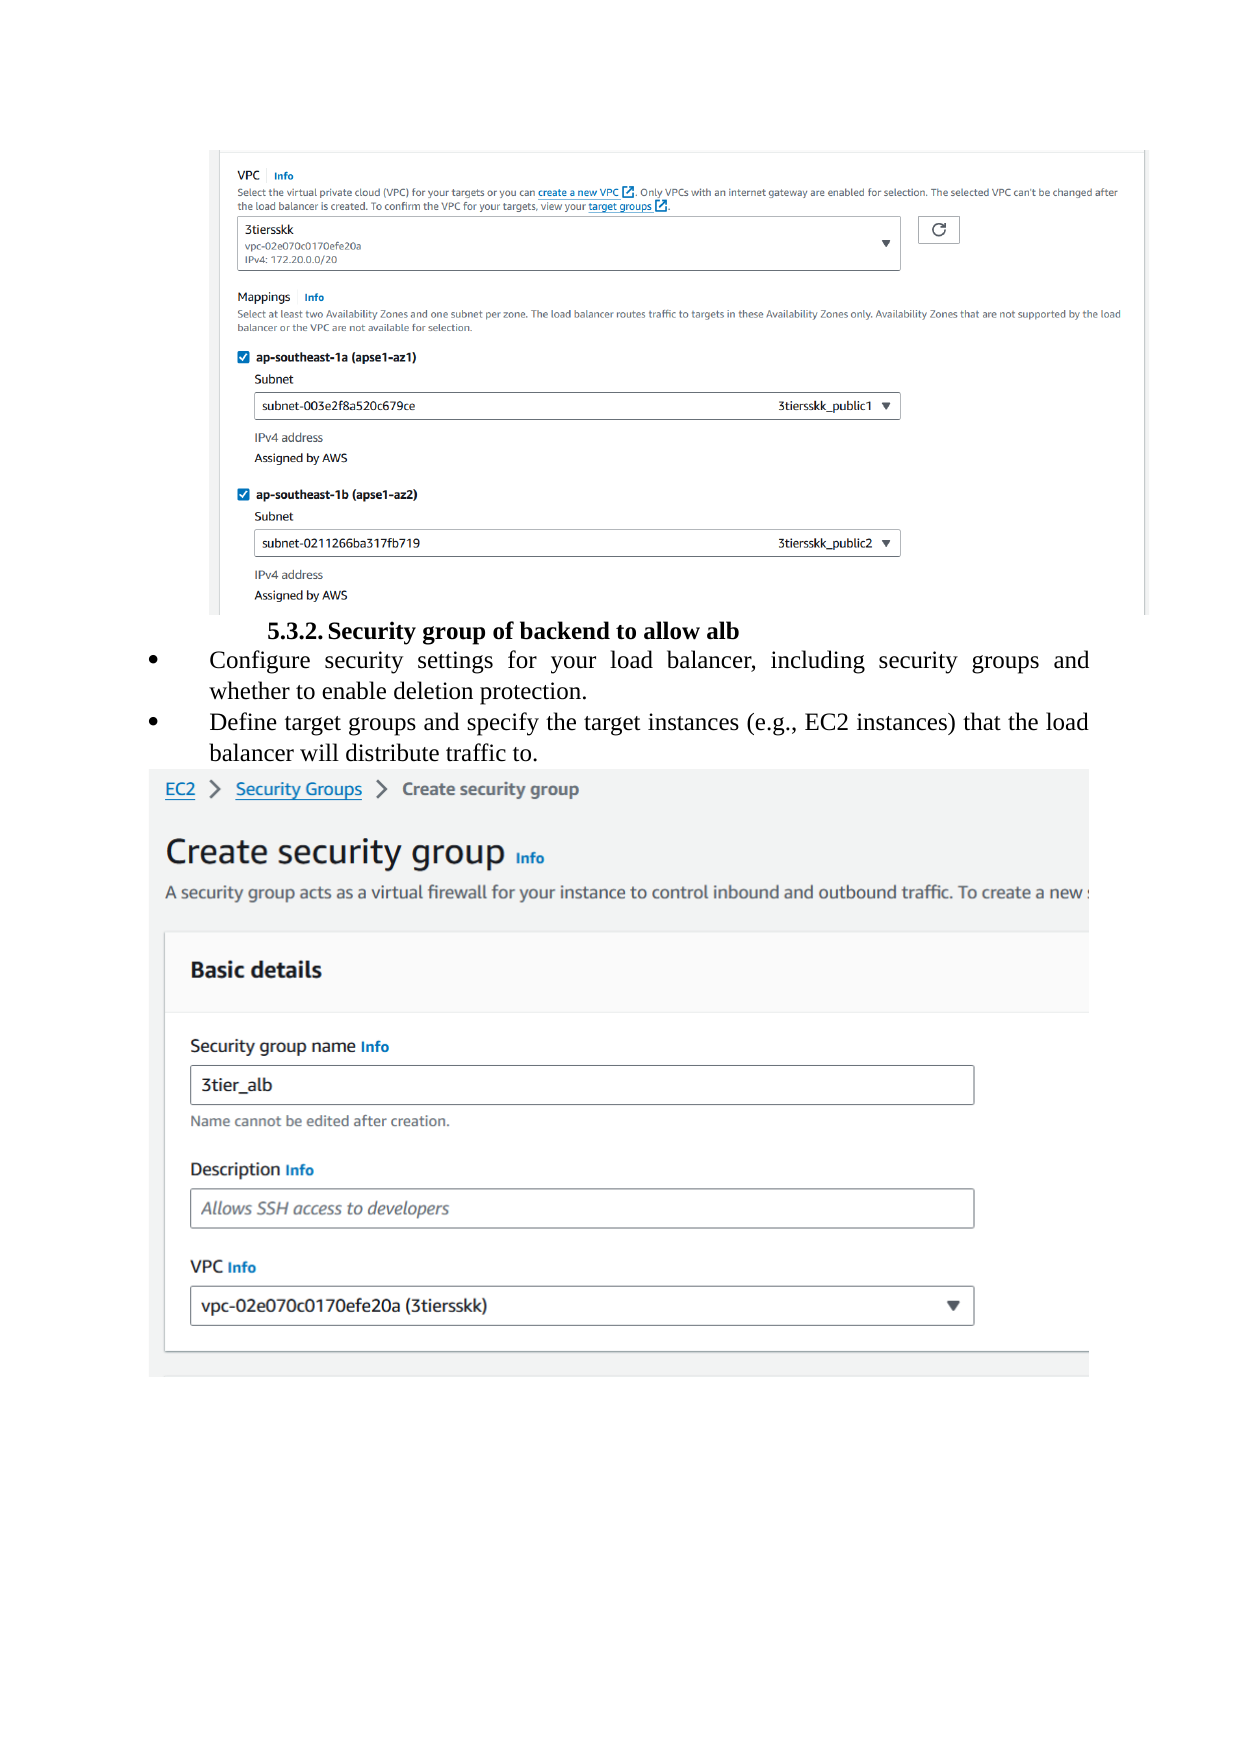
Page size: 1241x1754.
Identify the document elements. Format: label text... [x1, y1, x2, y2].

list Security group of backend to allow alb [267, 616, 1090, 645]
list Define target groups and specify the target instances (e.g., EC2 instances) that the load balancer will distribute traffic to. [149, 707, 1090, 767]
list Configure security settings for your load balancer, including security groups and whether to enable deletion protection. [149, 645, 1090, 705]
picture [209, 150, 1150, 615]
picture [148, 769, 1089, 1377]
